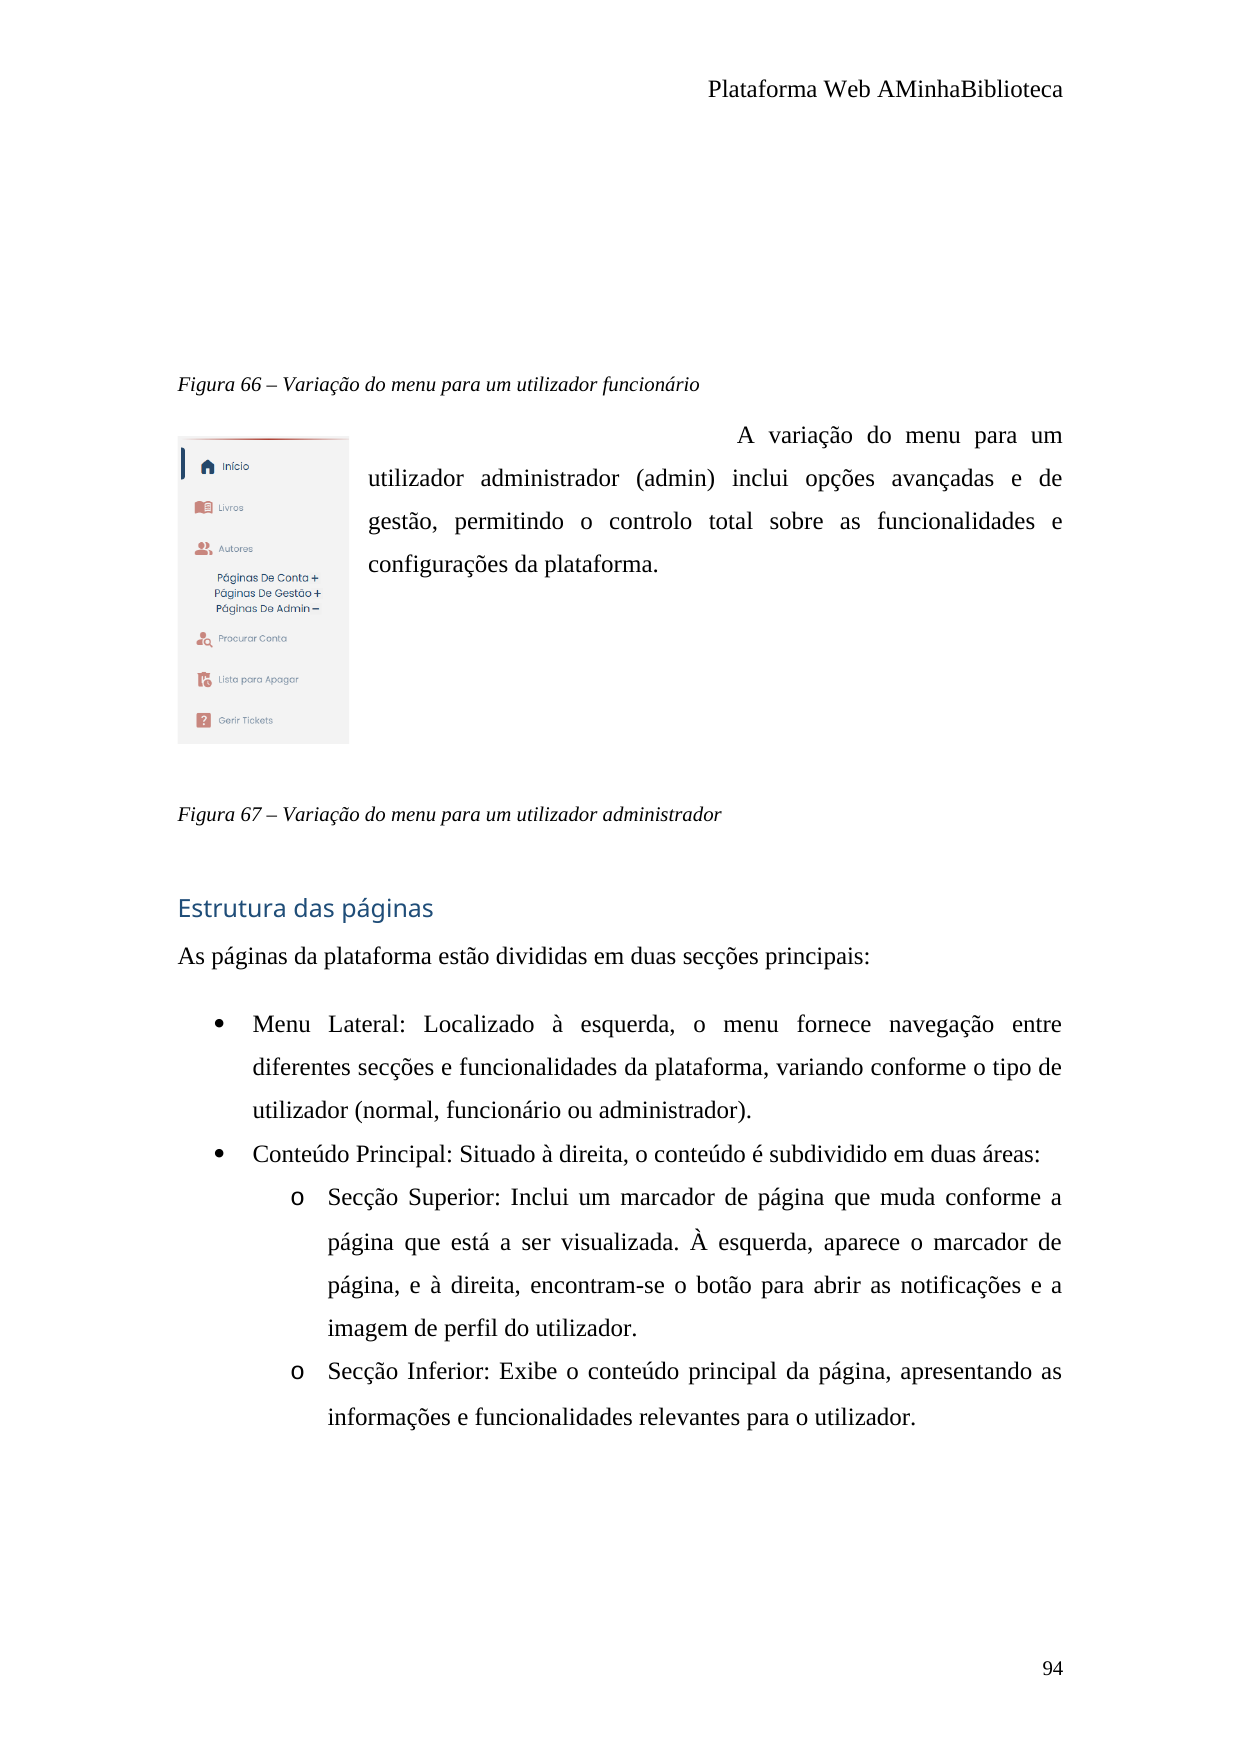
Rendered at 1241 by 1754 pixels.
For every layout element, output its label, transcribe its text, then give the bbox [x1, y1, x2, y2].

list Secção Superior: Inclui um marcador de página que muda conforme a página que está a ser visualizada. À esquerda, aparece o marcador de página, e à direita, encontram-se o botão para abrir as notificações e a imagem de perfil do utilizador. [290, 1182, 1063, 1342]
picture [177, 436, 349, 743]
list Menu Lateral: Localizado à esquerda, o menu fornece navegação entre diferentes secções e funcionalidades da plataforma, variando conforme o tipo de utilizador (normal, funcionário ou administrador). [215, 1009, 1063, 1124]
text A variação do menu para um utilizador administrador (admin) inclui opções avançadas e de gestão, permitindo o controlo total sobre as funcionalidades e configurações da plataforma. [177, 420, 1063, 578]
list Conteúdo Principal: Situado à direita, o conteúdo é subdividido em duas áreas: [215, 1139, 1063, 1167]
text As páginas da plataforma estão divididas em duas secções principais: [177, 941, 1063, 970]
subtitle Estrutura das páginas [177, 890, 1063, 924]
list Secção Inferior: Exibe o conteúdo principal da página, apresentando as informações e funcionalidades relevantes para o utilizador. [290, 1356, 1063, 1430]
